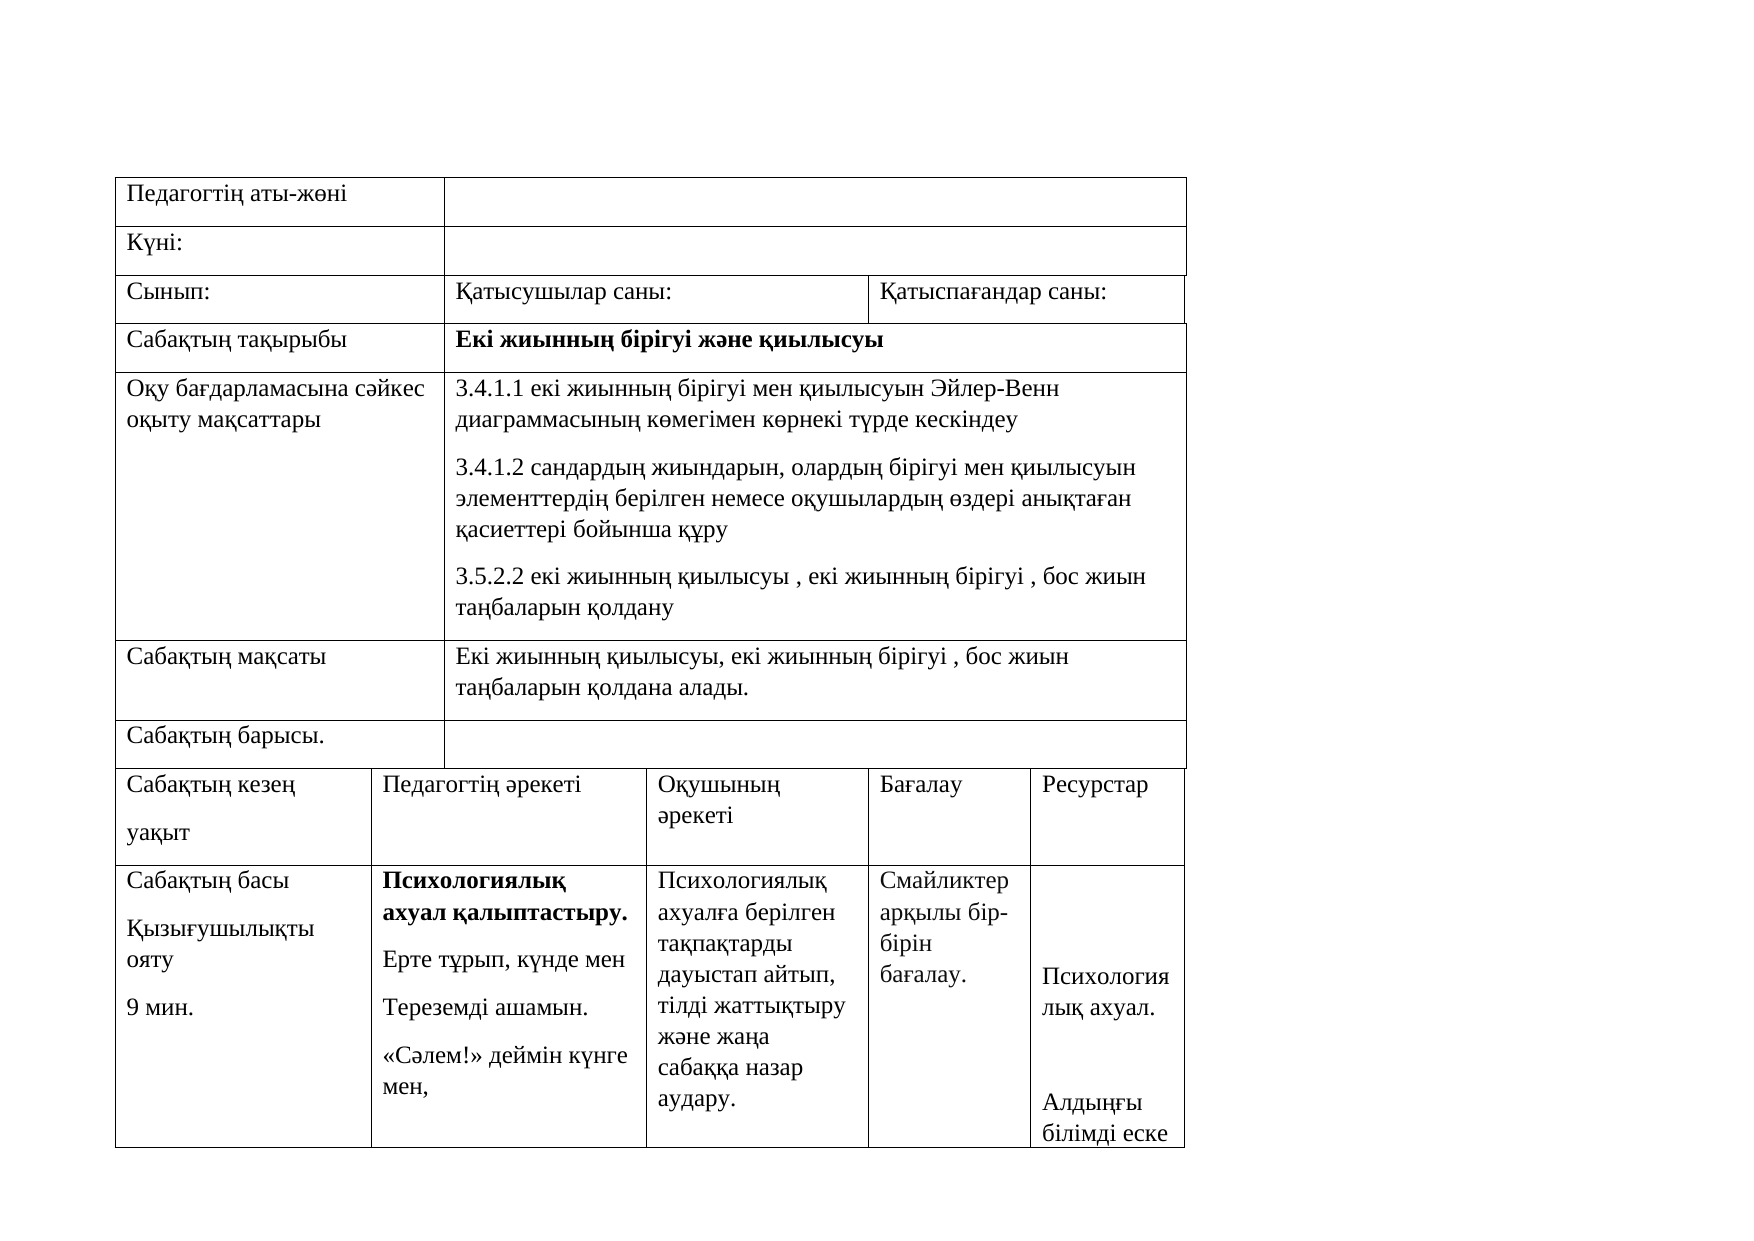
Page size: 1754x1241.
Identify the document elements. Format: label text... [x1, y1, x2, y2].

table_cell Бағалау [869, 769, 1030, 864]
table_cell Күні: [116, 227, 444, 275]
table_cell Педагогтің әрекеті [372, 769, 646, 864]
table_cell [116, 866, 371, 1147]
table_cell Екі жиынның бірігуі және қиылысуы [445, 324, 1186, 372]
table_cell Екі жиынның қиылысуы, екі жиынның бірігуі , бос жиын таңбаларын қолдана алады. [445, 641, 1186, 719]
table_cell Оқушының әрекеті [647, 769, 868, 864]
table_cell Сынып: [116, 276, 444, 323]
table_cell Оқу бағдарламасына сәйкес оқыту мақсаттары [116, 373, 444, 640]
table_cell Қатыспағандар саны: [869, 276, 1184, 323]
table_cell Сабақтың мақсаты [116, 641, 444, 719]
table_cell 3.4.1.1 екі жиынның бірігуі мен қиылысуын Эйлер-Венн диаграммасының көмегімен көрнекі түрде кескіндеу 3.4.1.2 сандардың жиындарын, олардың бірігуі мен қиылысуын элементтердің берілген немесе оқушылардың өздері анықтаған қасиеттері бойынша құру 3.5.2.2 екі жиынның қиылысуы , екі жиынның бірігуі , бос жиын таңбаларын қолдану [445, 373, 1186, 640]
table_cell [372, 866, 646, 1147]
table_cell Қатысушылар саны: [445, 276, 868, 323]
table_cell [1031, 866, 1184, 1147]
table_cell [445, 721, 1186, 768]
table_header Педагогтің аты-жөні [116, 178, 444, 226]
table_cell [647, 866, 868, 1147]
table_cell Ресурстар [1031, 769, 1184, 864]
table_cell Сабақтың барысы. [116, 721, 444, 768]
table_cell Сабақтың кезең уақыт [116, 769, 371, 864]
table_cell Сабақтың тақырыбы [116, 324, 444, 372]
table_cell [445, 227, 1186, 275]
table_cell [869, 866, 1030, 1147]
table_header [445, 178, 1186, 226]
